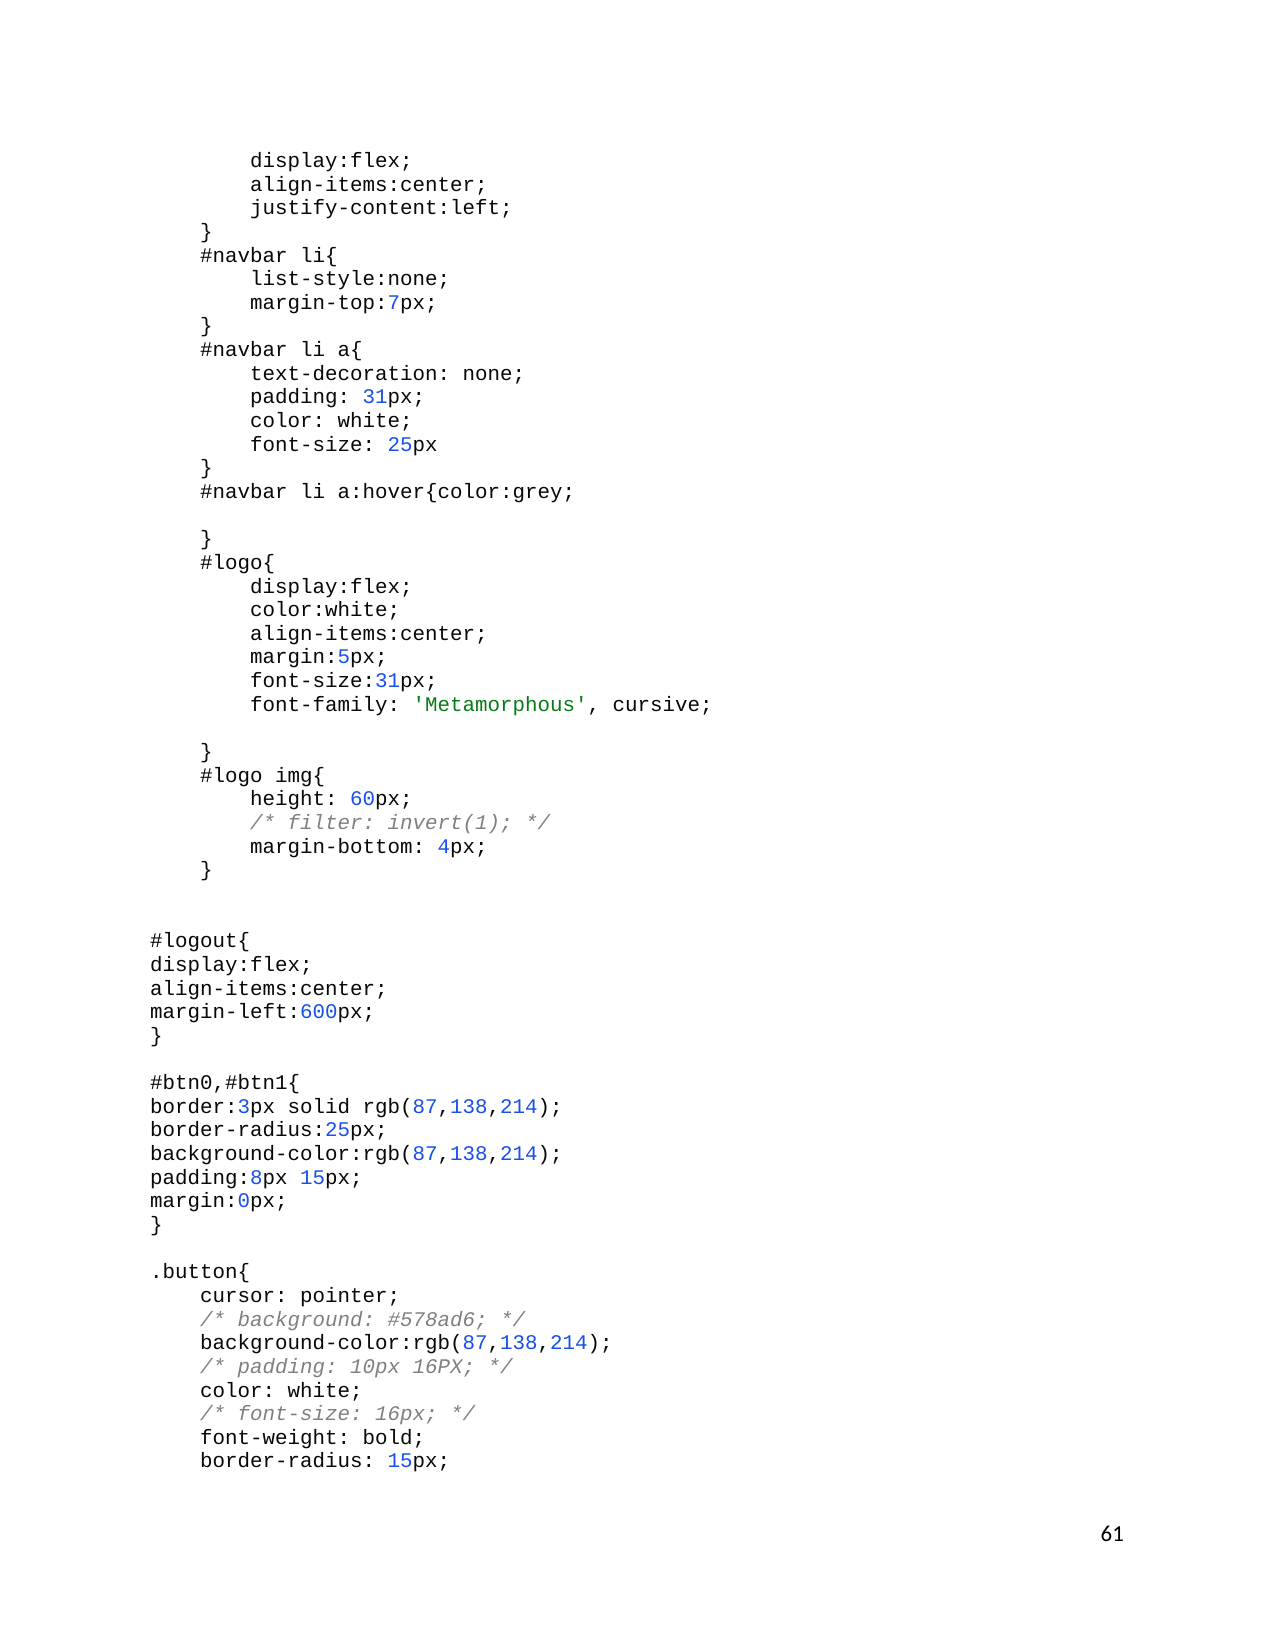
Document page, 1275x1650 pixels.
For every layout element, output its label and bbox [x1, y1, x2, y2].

text [150, 150, 1125, 1474]
